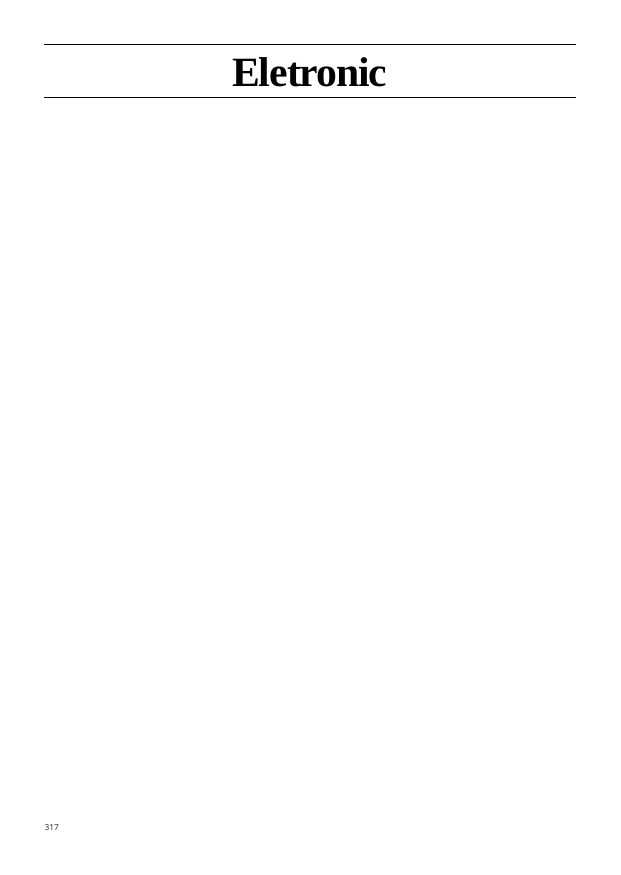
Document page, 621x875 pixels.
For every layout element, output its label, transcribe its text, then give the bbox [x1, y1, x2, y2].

subtitle Eletronic [44, 45, 576, 97]
